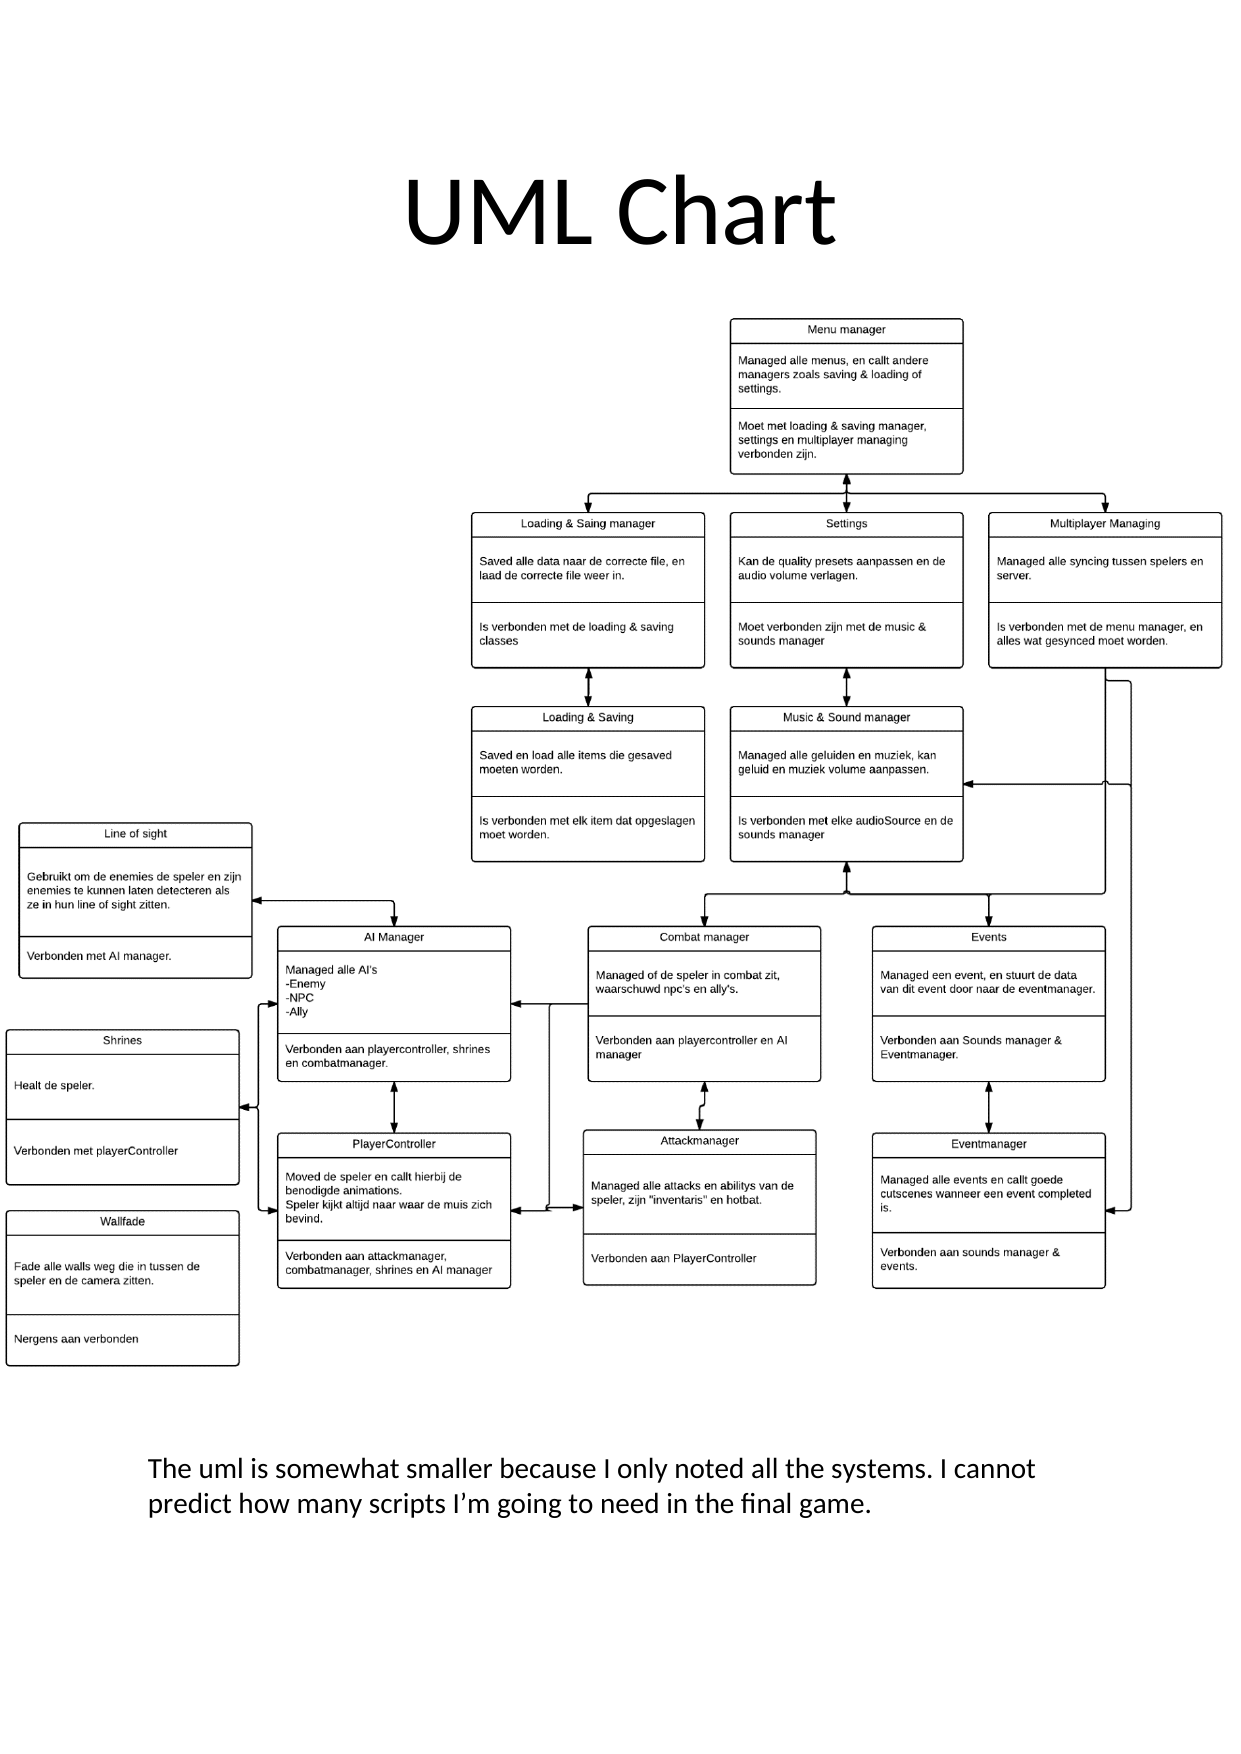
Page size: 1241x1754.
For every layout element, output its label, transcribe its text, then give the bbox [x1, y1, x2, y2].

text UML Chart [148, 148, 1093, 270]
text The uml is somewhat smaller because I only noted all the systems. I cannot predict how many scripts I’m going to need in the final game. [148, 1450, 1093, 1521]
picture [0, 300, 1241, 1379]
